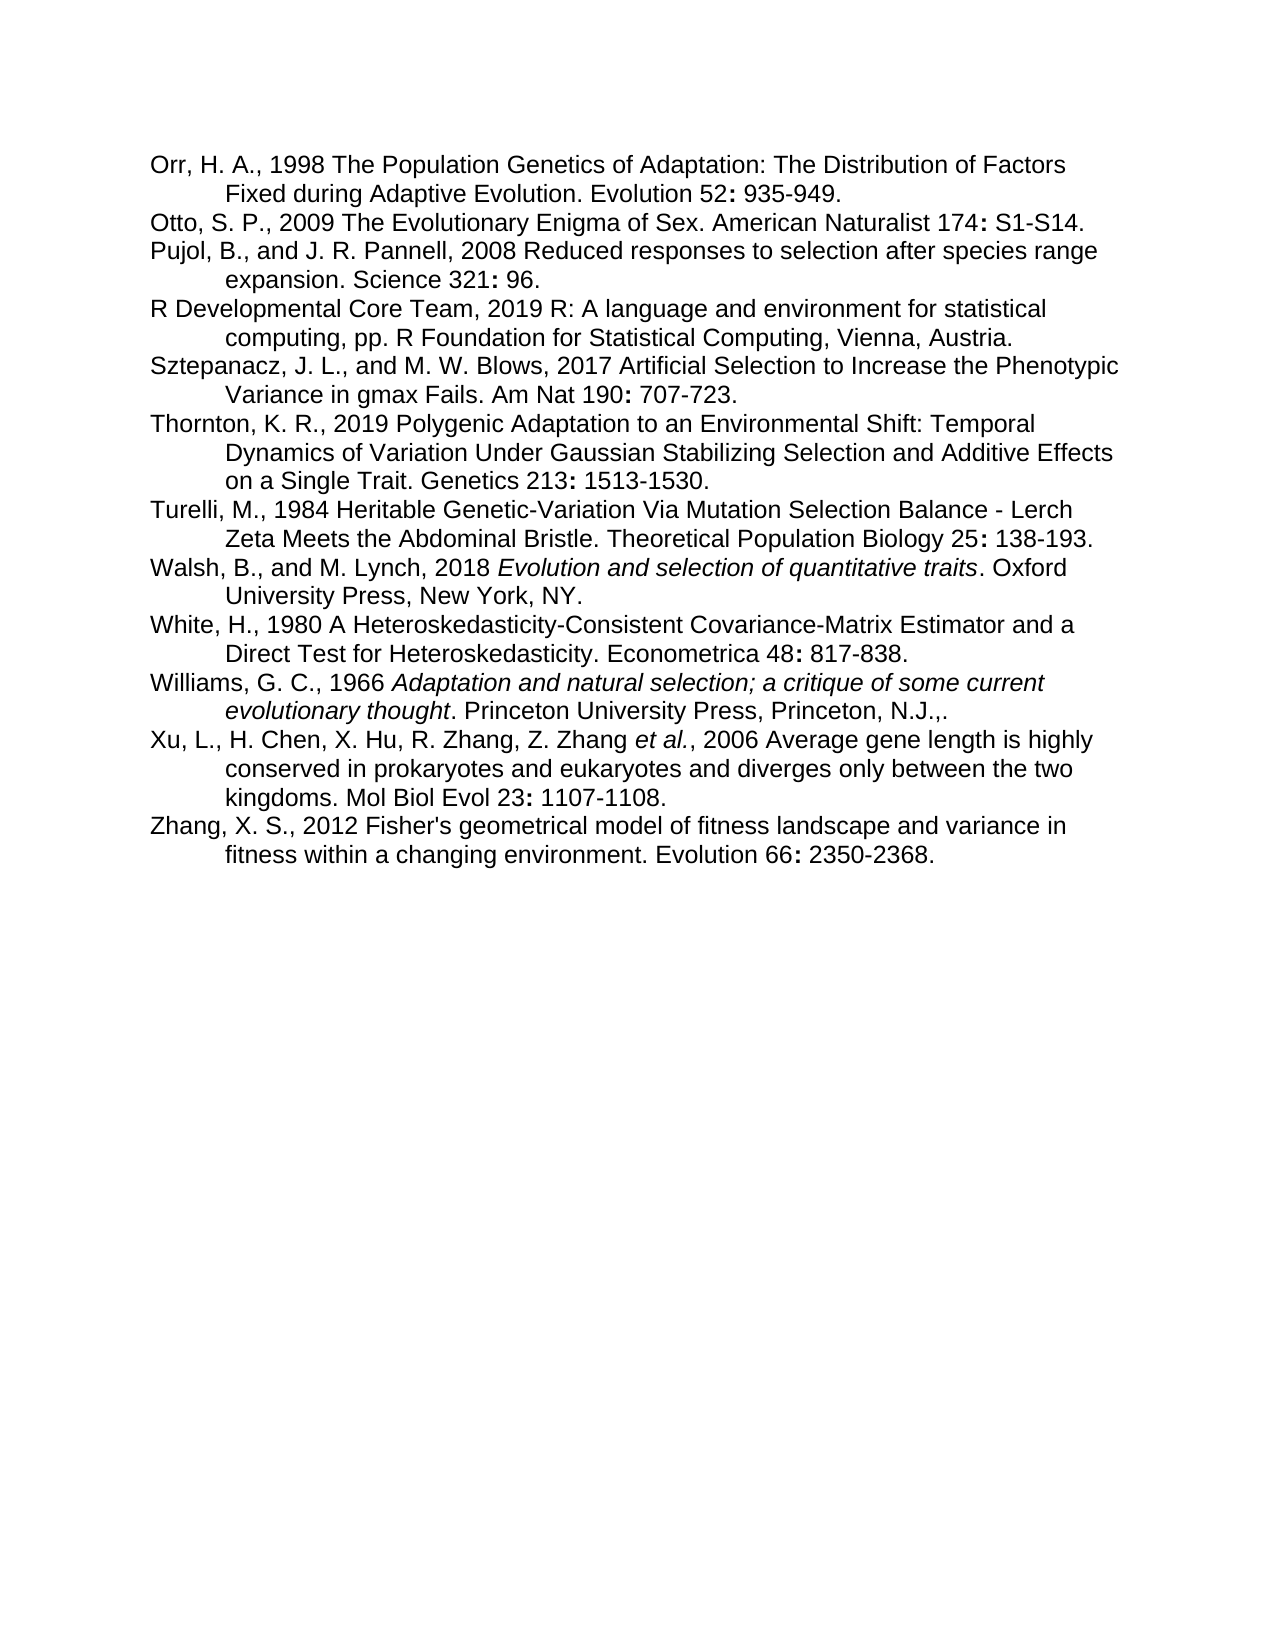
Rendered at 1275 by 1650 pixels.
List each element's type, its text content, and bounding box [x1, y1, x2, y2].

text Otto, S. P., 2009 The Evolutionary Enigma of Sex. American Naturalist 174: S1-S14. [150, 207, 1125, 236]
text Pujol, B., and J. R. Pannell, 2008 Reduced responses to selection after species range expansion. Science 321: 96. [150, 236, 1125, 294]
text Williams, G. C., 1966 Adaptation and natural selection; a critique of some current evolutionary thought. Princeton University Press, Princeton, N.J.,. [150, 667, 1125, 725]
text Sztepanacz, J. L., and M. W. Blows, 2017 Artificial Selection to Increase the Phenotypic Variance in gmax Fails. Am Nat 190: 707-723. [150, 351, 1125, 409]
text R Developmental Core Team, 2019 R: A language and environment for statistical computing, pp. R Foundation for Statistical Computing, Vienna, Austria. [150, 294, 1125, 351]
text White, H., 1980 A Heteroskedasticity-Consistent Covariance-Matrix Estimator and a Direct Test for Heteroskedasticity. Econometrica 48: 817-838. [150, 610, 1125, 667]
text Zhang, X. S., 2012 Fisher's geometrical model of fitness landscape and variance in fitness within a changing environment. Evolution 66: 2350-2368. [150, 811, 1125, 869]
text Walsh, B., and M. Lynch, 2018 Evolution and selection of quantitative traits. Oxford University Press, New York, NY. [150, 552, 1125, 610]
text Xu, L., H. Chen, X. Hu, R. Zhang, Z. Zhang et al., 2006 Average gene length is highly conserved in prokaryotes and eukaryotes and diverges only between the two kingdoms. Mol Biol Evol 23: 1107-1108. [150, 725, 1125, 811]
text Turelli, M., 1984 Heritable Genetic-Variation Via Mutation Selection Balance - Lerch Zeta Meets the Abdominal Bristle. Theoretical Population Biology 25: 138-193. [150, 495, 1125, 552]
text Thornton, K. R., 2019 Polygenic Adaptation to an Environmental Shift: Temporal Dynamics of Variation Under Gaussian Stabilizing Selection and Additive Effects on a Single Trait. Genetics 213: 1513-1530. [150, 409, 1125, 495]
text Orr, H. A., 1998 The Population Genetics of Adaptation: The Distribution of Factors Fixed during Adaptive Evolution. Evolution 52: 935-949. [150, 150, 1125, 207]
